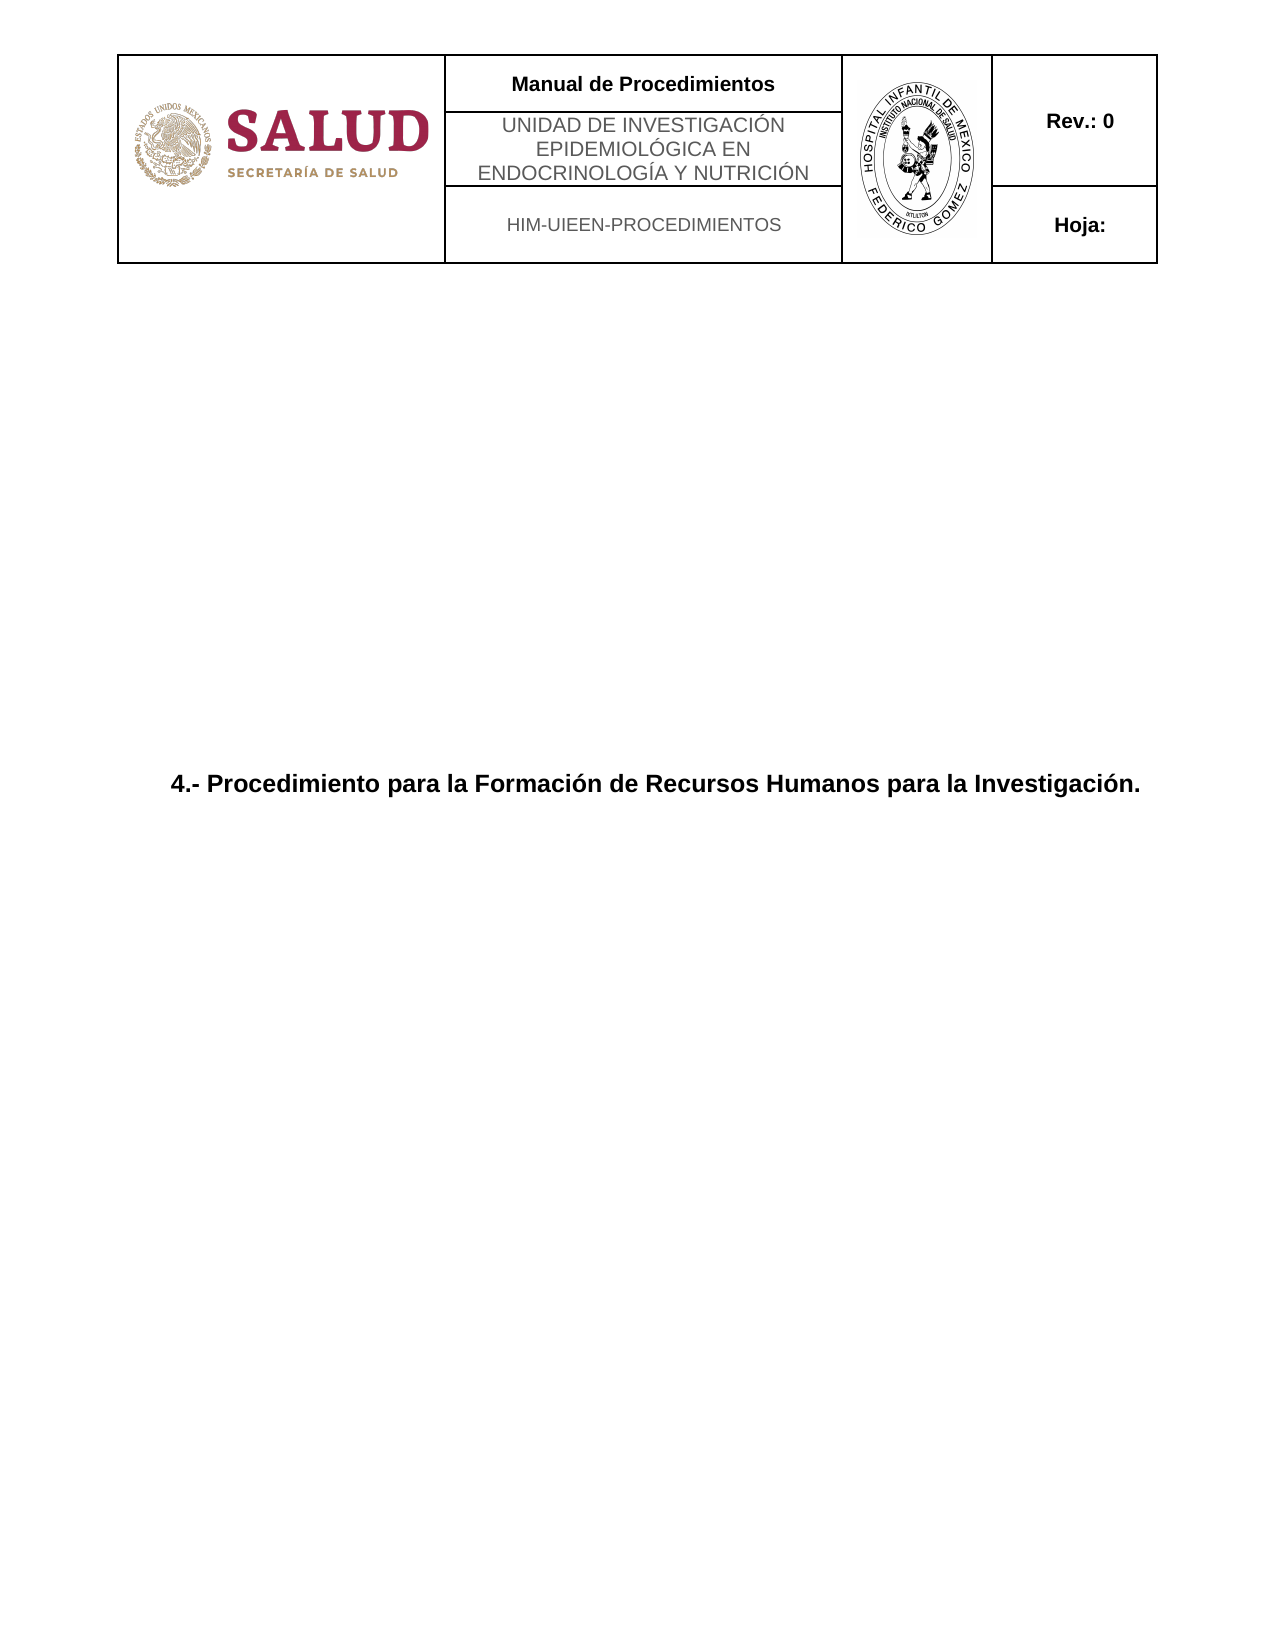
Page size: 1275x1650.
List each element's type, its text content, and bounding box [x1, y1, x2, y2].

picture [134, 103, 429, 187]
picture [857, 80, 977, 238]
text 4.- Procedimiento para la Formación de Recursos Humanos para la Investigación. [156, 769, 1157, 798]
